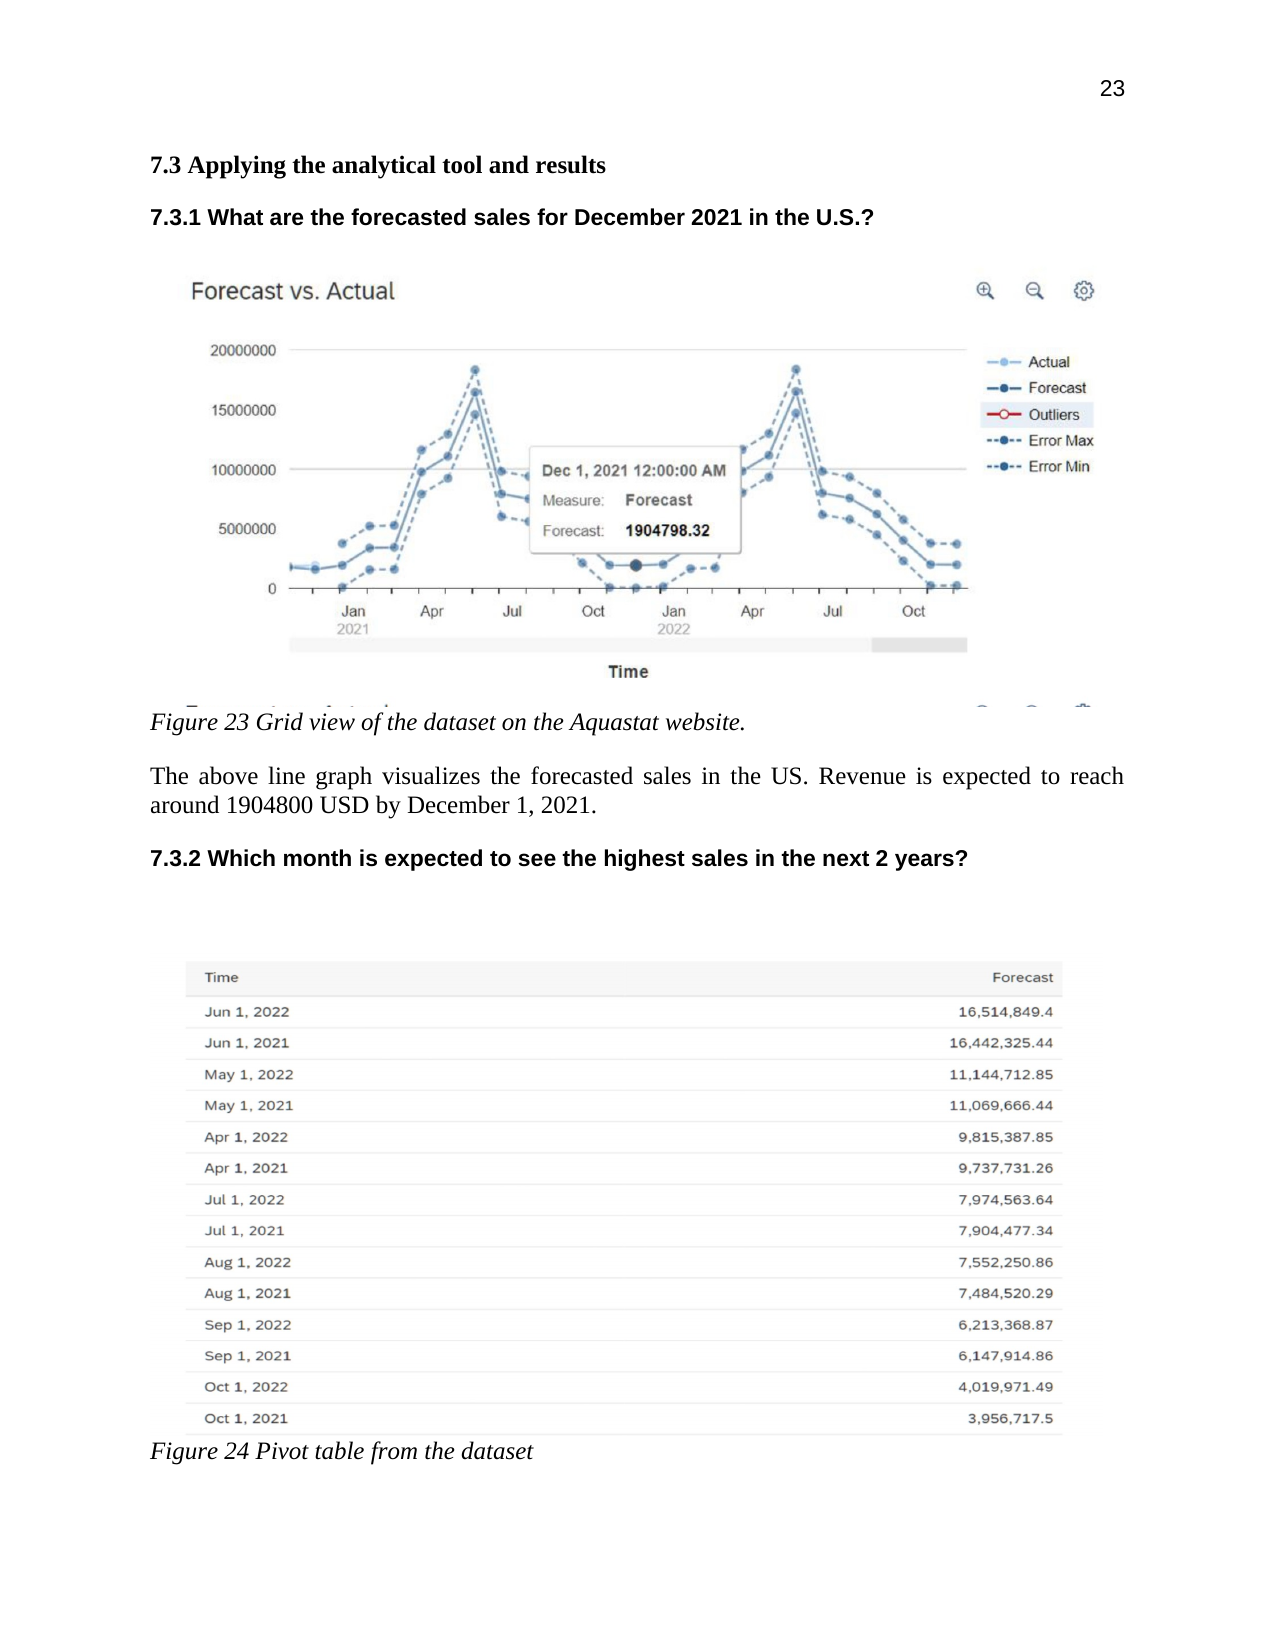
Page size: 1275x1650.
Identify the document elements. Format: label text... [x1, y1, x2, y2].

text The above line graph visualizes the forecasted sales in the US. Revenue is expected to reach around 1904800 USD by December 1, 2021. [150, 761, 1125, 819]
picture [150, 256, 1125, 707]
subtitle 7.3 Applying the analytical tool and results [150, 150, 1125, 179]
subtitle 7.3.2 Which month is expected to see the highest sales in the next 2 years? [150, 844, 1125, 871]
text Figure 23 Grid view of the dataset on the Aquastat website. [150, 707, 1125, 735]
subtitle 7.3.1 What are the forecasted sales for December 2021 in the U.S.? [150, 204, 1125, 231]
picture [150, 950, 1104, 1436]
